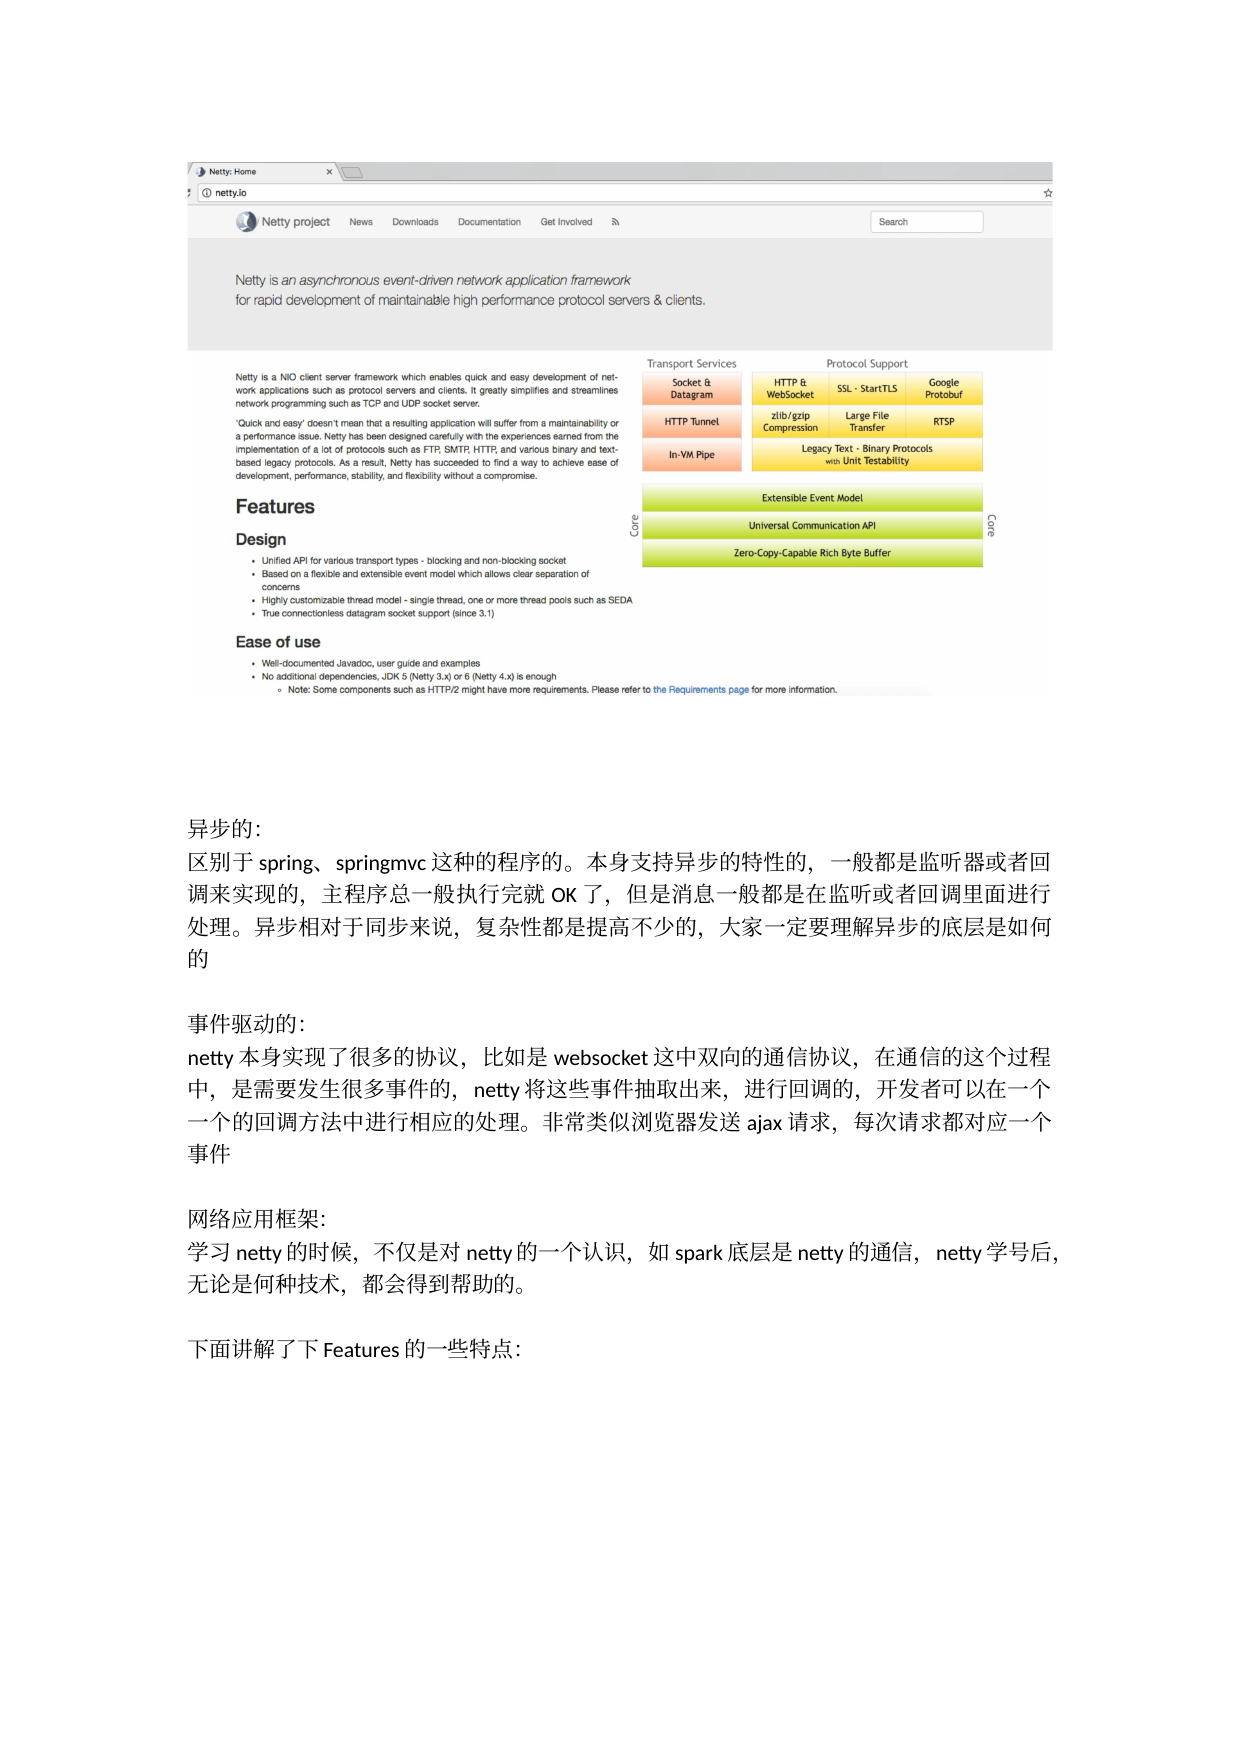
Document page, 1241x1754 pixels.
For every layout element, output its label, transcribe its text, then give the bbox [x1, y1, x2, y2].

text 区别于spring、springmvc这种的程序的。本身支持异步的特性的，一般都是监听器或者回调来实现的，主程序总一般执行完就OK了，但是消息一般都是在监听或者回调里面进行处理。异步相对于同步来说，复杂性都是提高不少的，大家一定要理解异步的底层是如何的 [187, 844, 1053, 974]
text 事件驱动的： [187, 1007, 1053, 1039]
text 下面讲解了下Features的一些特点： [187, 1332, 1053, 1364]
text 学习netty的时候，不仅是对netty的一个认识，如spark底层是netty的通信，netty学号后，无论是何种技术，都会得到帮助的。 [187, 1234, 1053, 1299]
text netty本身实现了很多的协议，比如是websocket这中双向的通信协议，在通信的这个过程中，是需要发生很多事件的，netty将这些事件抽取出来，进行回调的，开发者可以在一个一个的回调方法中进行相应的处理。非常类似浏览器发送ajax请求，每次请求都对应一个事件 [187, 1039, 1053, 1169]
text 异步的： [187, 812, 1053, 844]
picture [187, 162, 1053, 696]
text 网络应用框架： [187, 1202, 1053, 1234]
